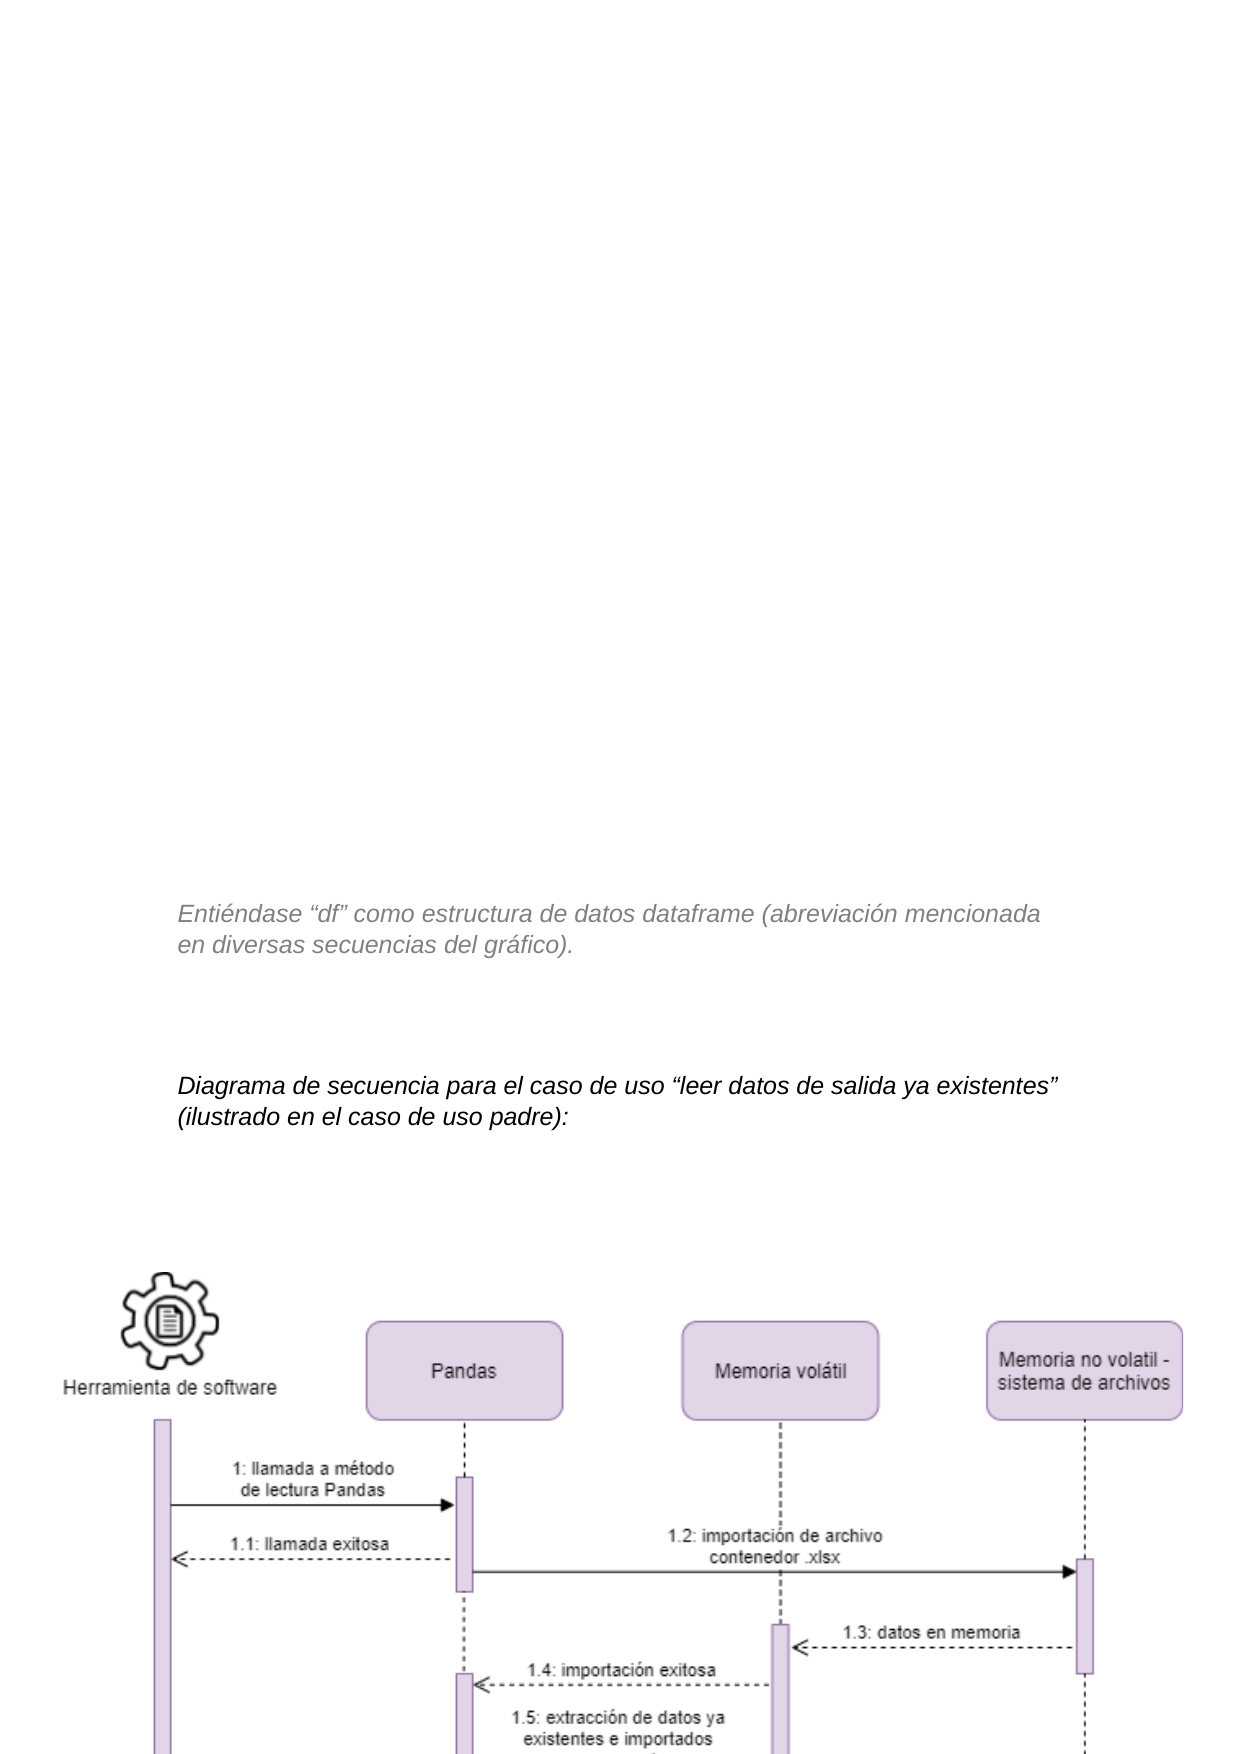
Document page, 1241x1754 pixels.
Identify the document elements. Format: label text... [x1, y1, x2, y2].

picture [56, 1272, 1184, 1754]
text Diagrama de secuencia para el caso de uso “leer datos de salida ya existentes” (ilustrado en el caso de uso padre): [177, 1071, 1063, 1131]
text Entiéndase “df” como estructura de datos dataframe (abreviación mencionada en diversas secuencias del gráfico). [177, 898, 1063, 958]
